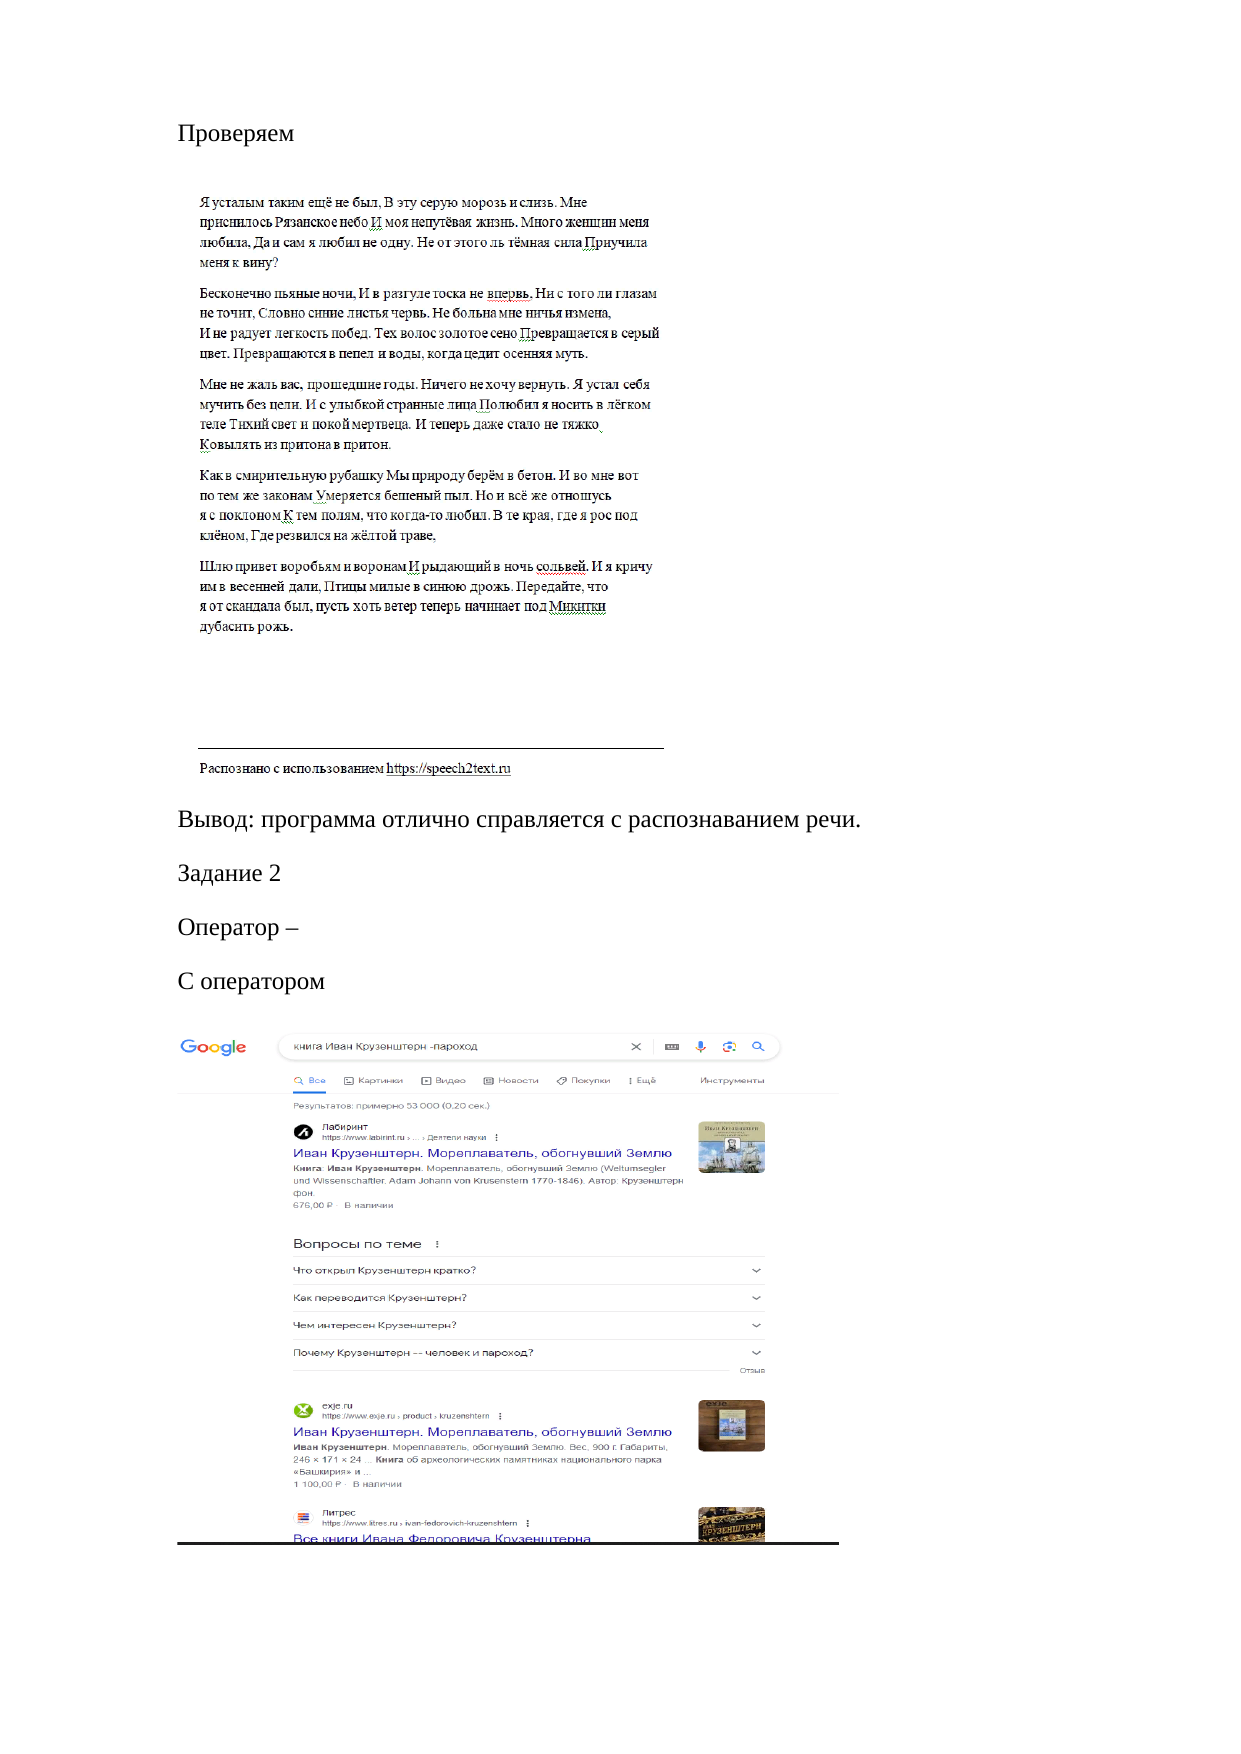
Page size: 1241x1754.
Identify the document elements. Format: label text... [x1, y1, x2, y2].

text Оператор – [177, 912, 1152, 941]
text Проверяем [177, 118, 1152, 147]
text Задание 2 [177, 858, 1152, 887]
picture [177, 1020, 839, 1545]
text Вывод: программа отлично справляется с распознаванием речи. [177, 804, 1152, 833]
picture [177, 172, 695, 780]
text С оператором [177, 966, 1152, 995]
